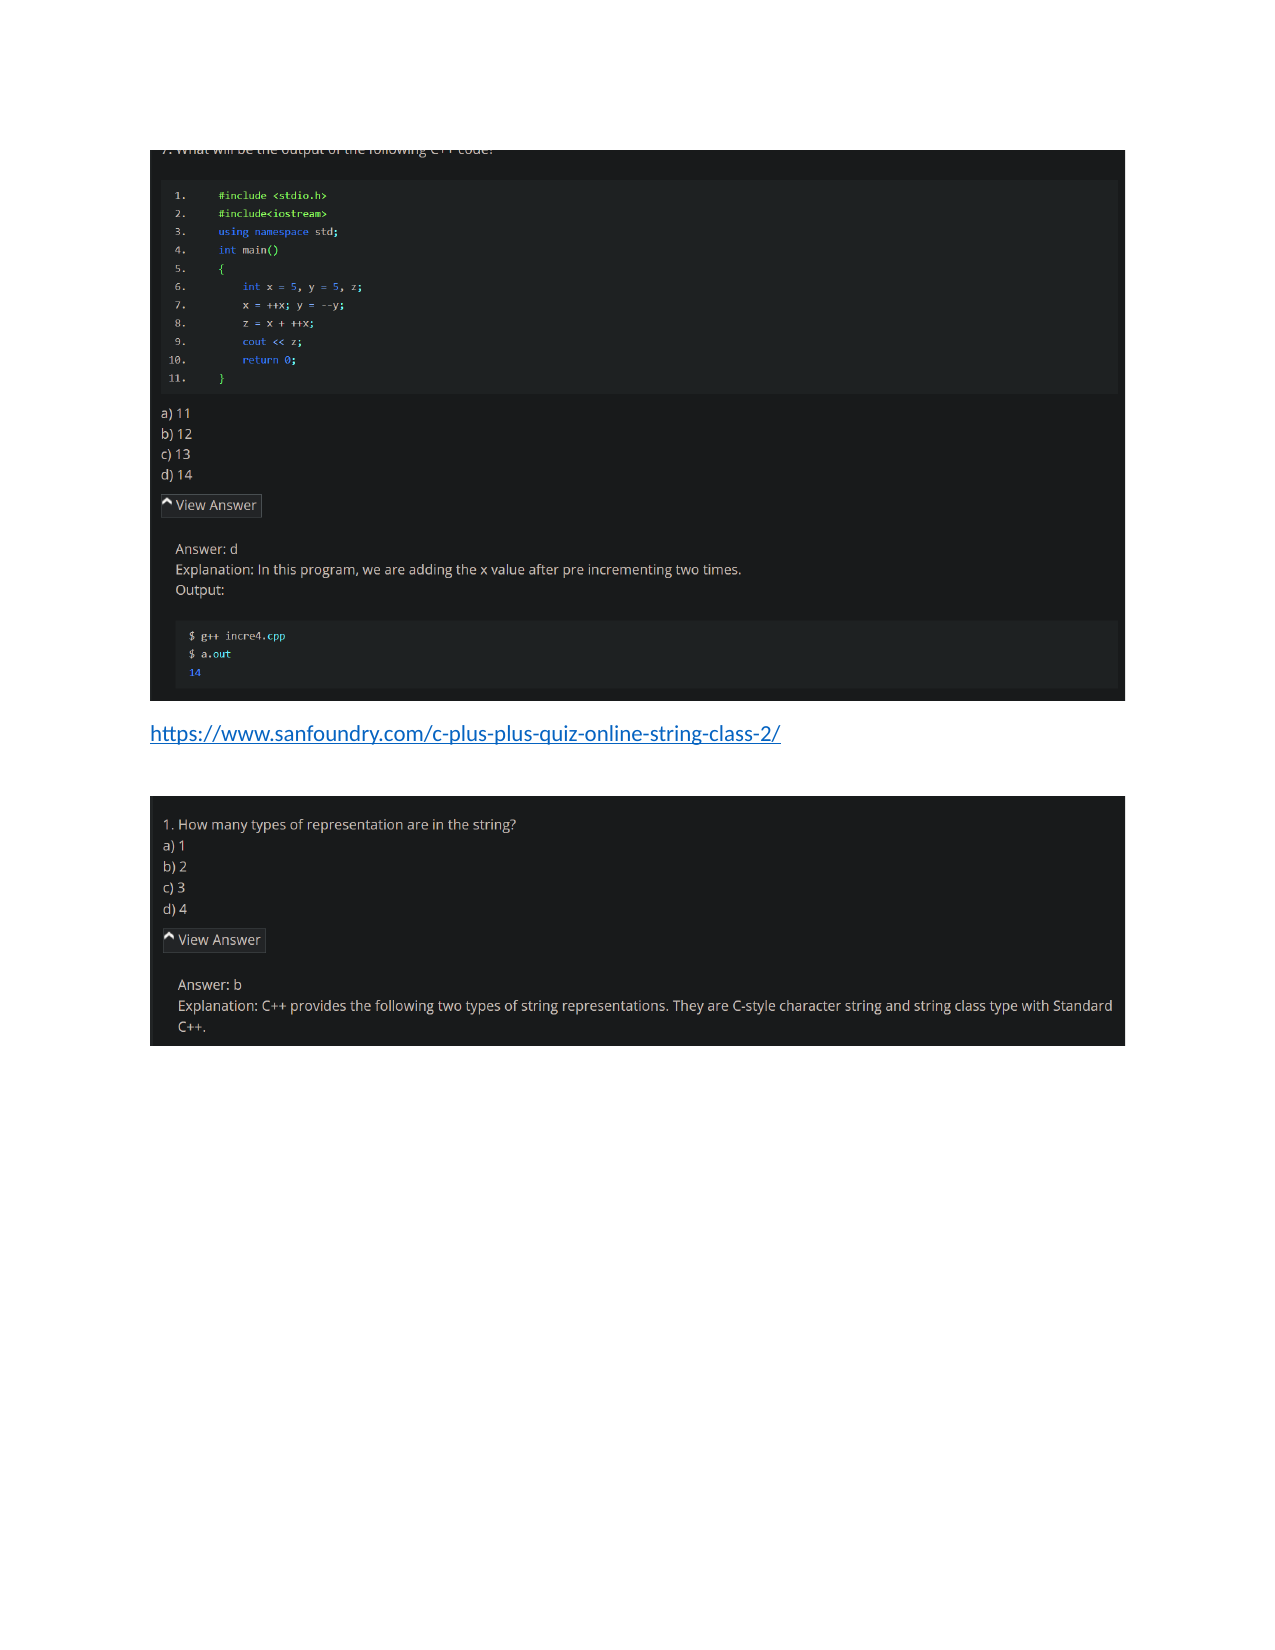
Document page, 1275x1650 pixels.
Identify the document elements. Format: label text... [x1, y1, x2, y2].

picture [150, 150, 1125, 701]
picture [150, 796, 1125, 1046]
text https://www.sanfoundry.com/c-plus-plus-quiz-online-string-class-2/ [150, 719, 1125, 747]
